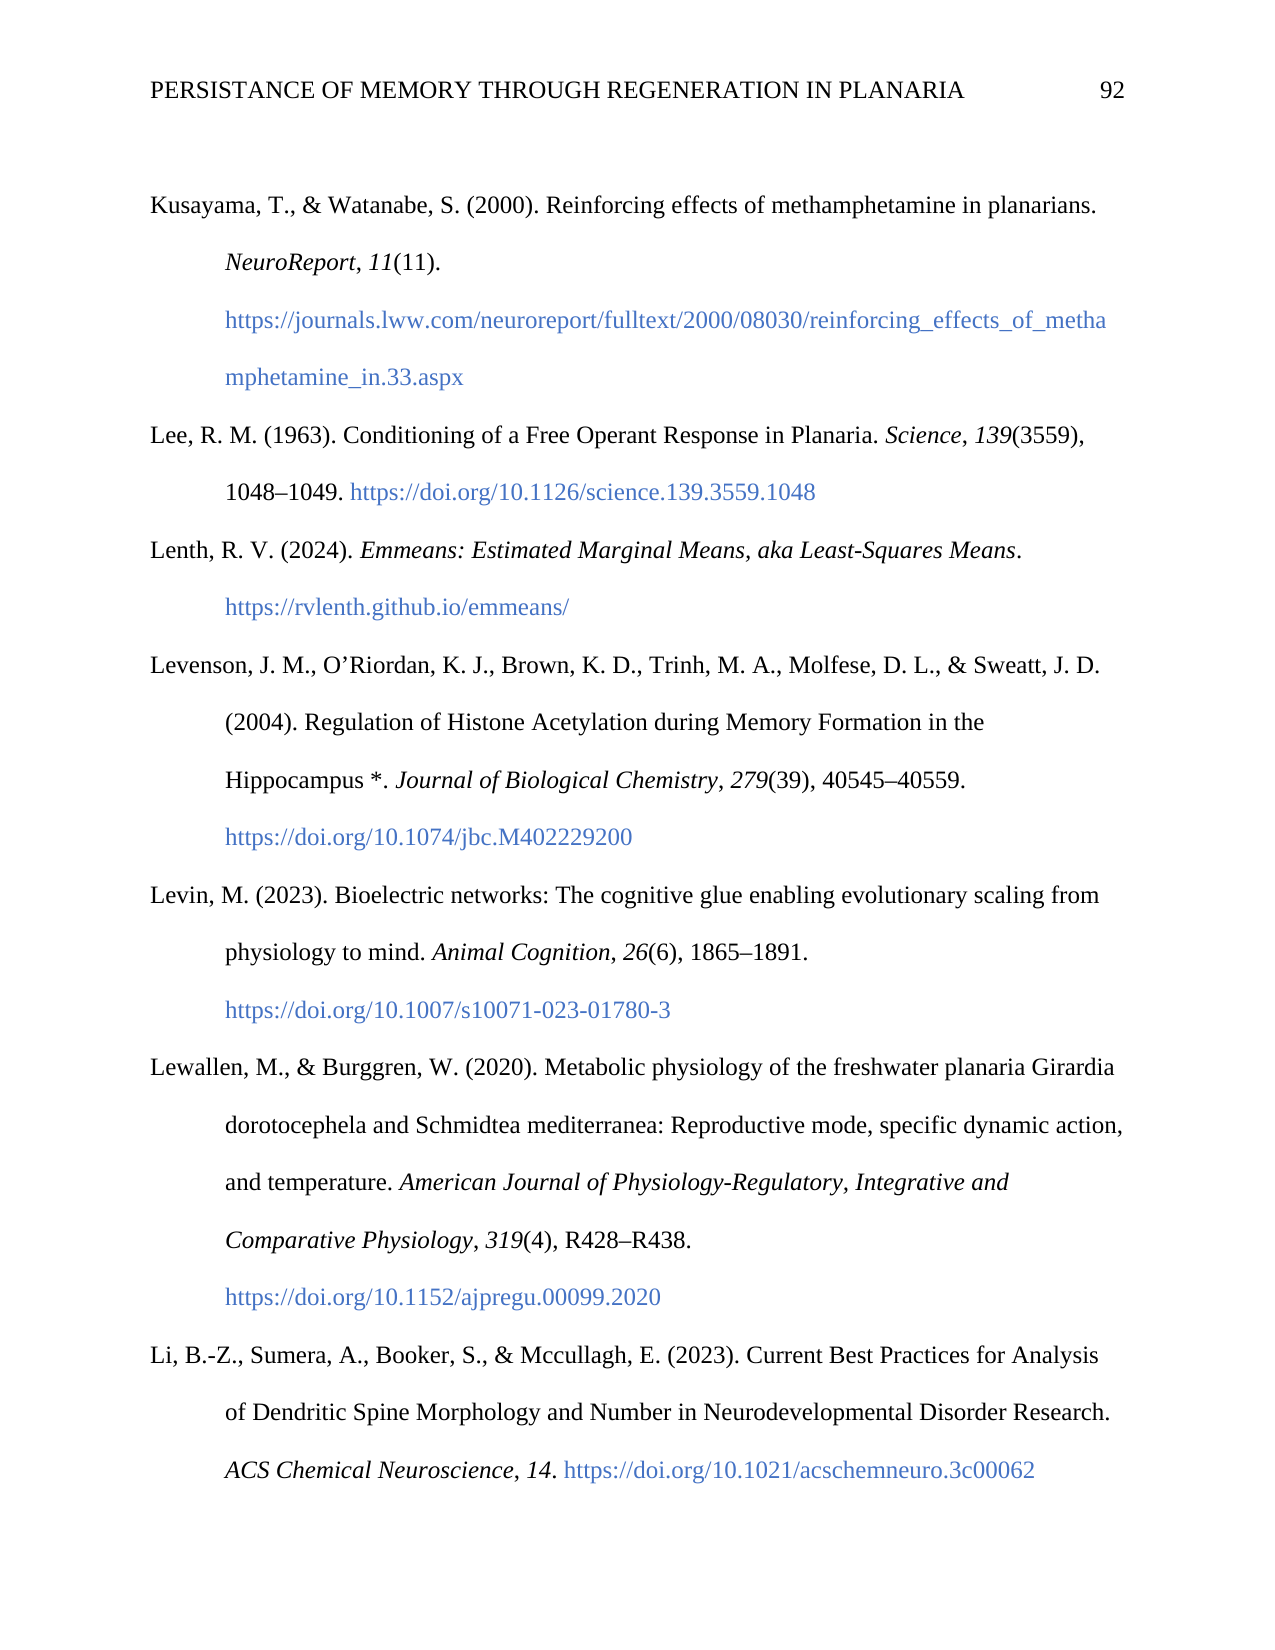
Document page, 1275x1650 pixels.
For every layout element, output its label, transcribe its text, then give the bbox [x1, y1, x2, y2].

text Lee, R. M. (1963). Conditioning of a Free Operant Response in Planaria. Science, 139(3559), 1048–1049. https://doi.org/10.1126/science.139.3559.1048 [150, 420, 1125, 506]
text Kusayama, T., & Watanabe, S. (2000). Reinforcing effects of methamphetamine in planarians. NeuroReport, 11(11). https://journals.lww.com/neuroreport/fulltext/2000/08030/reinforcing_effects_of_methamphetamine_in.33.aspx [150, 190, 1125, 391]
text Lenth, R. V. (2024). Emmeans: Estimated Marginal Means, aka Least-Squares Means. https://rvlenth.github.io/emmeans/ [150, 535, 1125, 621]
text Lewallen, M., & Burggren, W. (2020). Metabolic physiology of the freshwater planaria Girardia dorotocephela and Schmidtea mediterranea: Reproductive mode, specific dynamic action, and temperature. American Journal of Physiology-Regulatory, Integrative and Comparative Physiology, 319(4), R428–R438. https://doi.org/10.1152/ajpregu.00099.2020 [150, 1052, 1125, 1311]
text Levin, M. (2023). Bioelectric networks: The cognitive glue enabling evolutionary scaling from physiology to mind. Animal Cognition, 26(6), 1865–1891. https://doi.org/10.1007/s10071-023-01780-3 [150, 880, 1125, 1024]
text Levenson, J. M., O’Riordan, K. J., Brown, K. D., Trinh, M. A., Molfese, D. L., & Sweatt, J. D. (2004). Regulation of Histone Acetylation during Memory Formation in the Hippocampus *. Journal of Biological Chemistry, 279(39), 40545–40559. https://doi.org/10.1074/jbc.M402229200 [150, 650, 1125, 851]
text Li, B.-Z., Sumera, A., Booker, S., & Mccullagh, E. (2023). Current Best Practices for Analysis of Dendritic Spine Morphology and Number in Neurodevelopmental Disorder Research. ACS Chemical Neuroscience, 14. https://doi.org/10.1021/acschemneuro.3c00062 [150, 1340, 1125, 1484]
